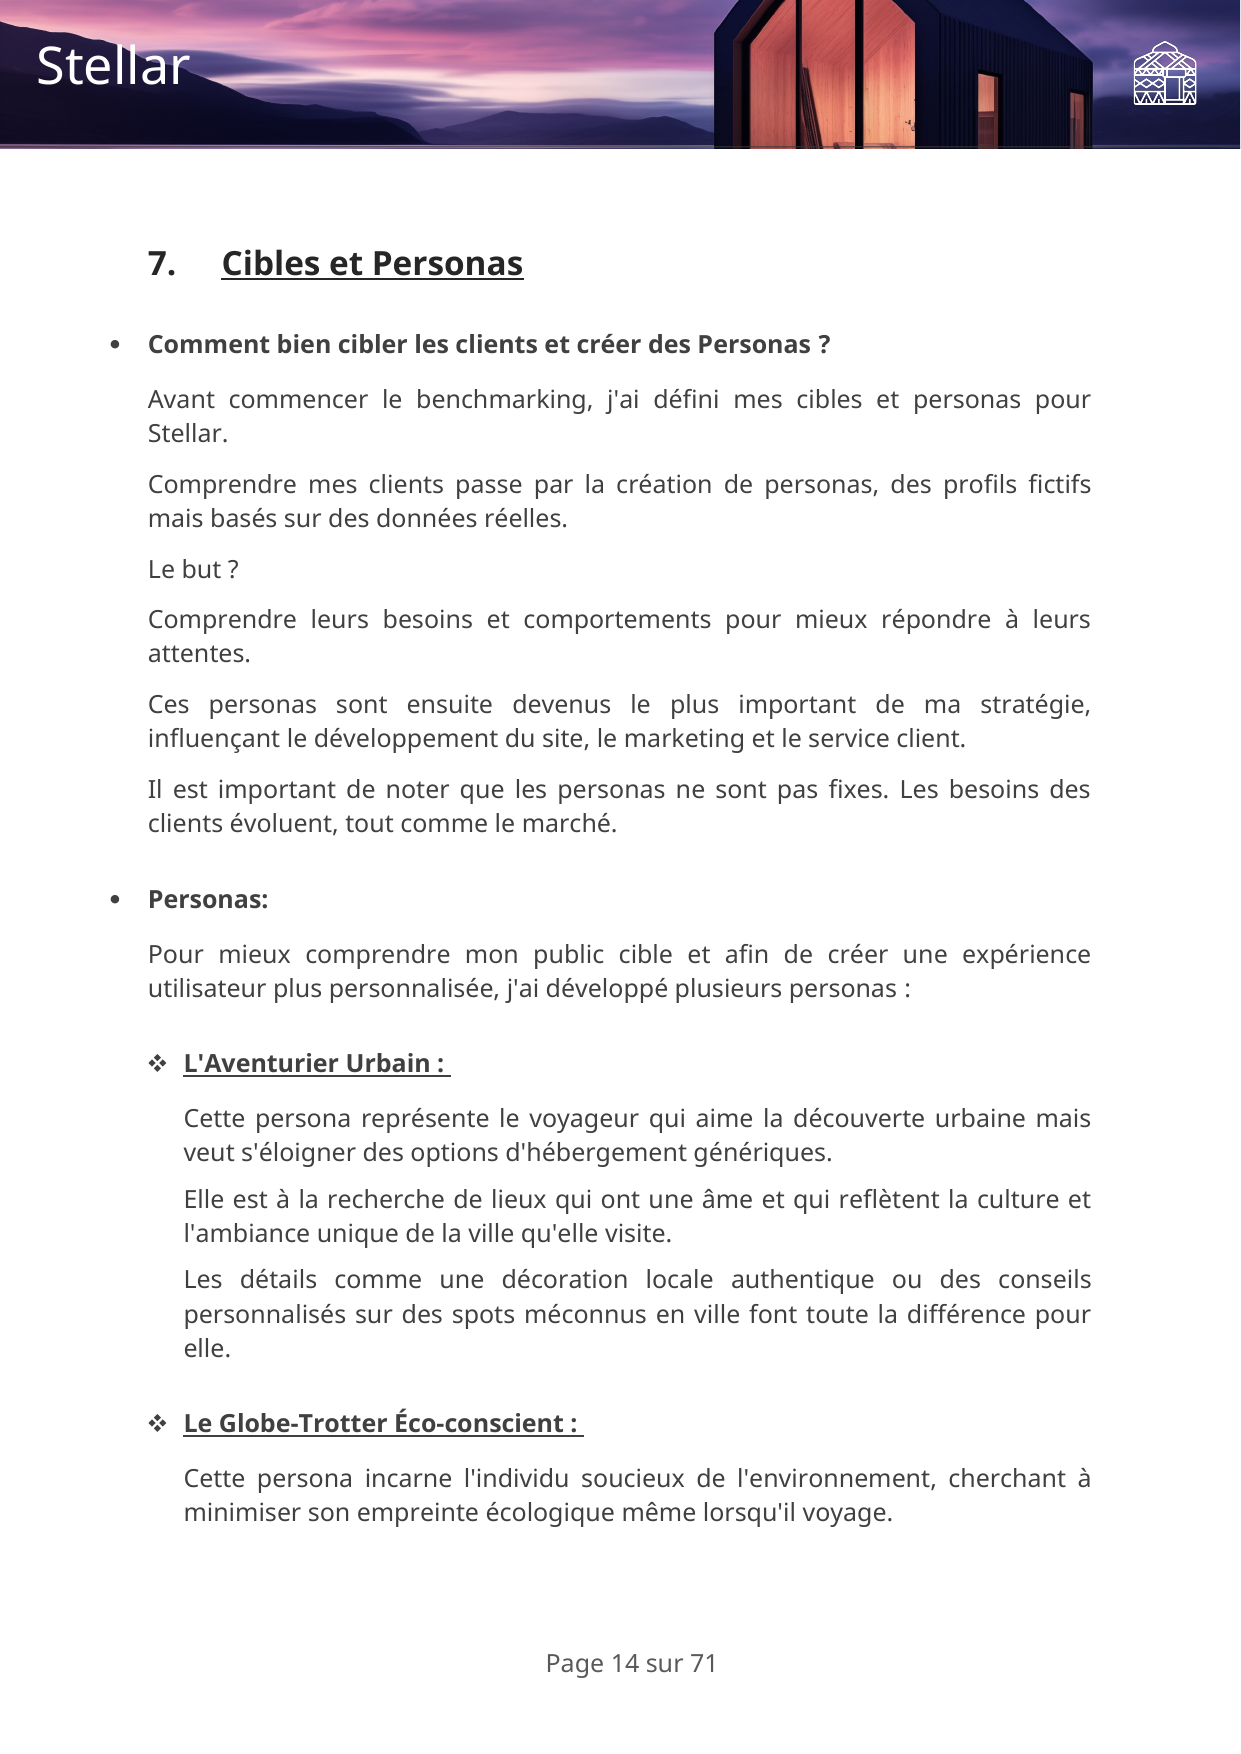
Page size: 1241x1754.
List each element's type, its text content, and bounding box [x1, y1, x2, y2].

text Ces personas sont ensuite devenus le plus important de ma stratégie, influençant le développement du site, le marketing et le service client. [148, 687, 1092, 755]
text Pour mieux comprendre mon public cible et afin de créer une expérience utilisateur plus personnalisée, j'ai développé plusieurs personas : [148, 936, 1092, 1004]
text Comprendre mes clients passe par la création de personas, des profils fictifs mais basés sur des données réelles. [148, 466, 1092, 534]
text Comprendre leurs besoins et comportements pour mieux répondre à leurs attentes. [148, 602, 1092, 670]
text Cette persona représente le voyageur qui aime la découverte urbaine mais veut s'éloigner des options d'hébergement génériques. [183, 1101, 1092, 1169]
picture [0, 0, 1241, 146]
text Il est important de noter que les personas ne sont pas fixes. Les besoins des clients évoluent, tout comme le marché. [148, 772, 1092, 840]
subtitle L'Aventurier Urbain : [146, 1046, 1092, 1080]
text Avant commencer le benchmarking, j'ai défini mes cibles et personas pour Stellar. [148, 382, 1092, 450]
text Elle est à la recherche de lieux qui ont une âme et qui reflètent la culture et l'ambiance unique de la ville qu'elle visite. [183, 1182, 1092, 1250]
subtitle Personas: [111, 881, 1092, 915]
subtitle Le Globe-Trotter Éco-conscient : [146, 1406, 1092, 1440]
subtitle Comment bien cibler les clients et créer des Personas ? [111, 327, 1092, 361]
subtitle Cibles et Personas [148, 240, 1092, 285]
text Cette persona incarne l'individu soucieux de l'environnement, cherchant à minimiser son empreinte écologique même lorsqu'il voyage. [183, 1461, 1092, 1529]
text Les détails comme une décoration locale authentique ou des conseils personnalisés sur des spots méconnus en ville font toute la différence pour elle. [183, 1262, 1092, 1364]
text Le but ? [148, 551, 1092, 585]
